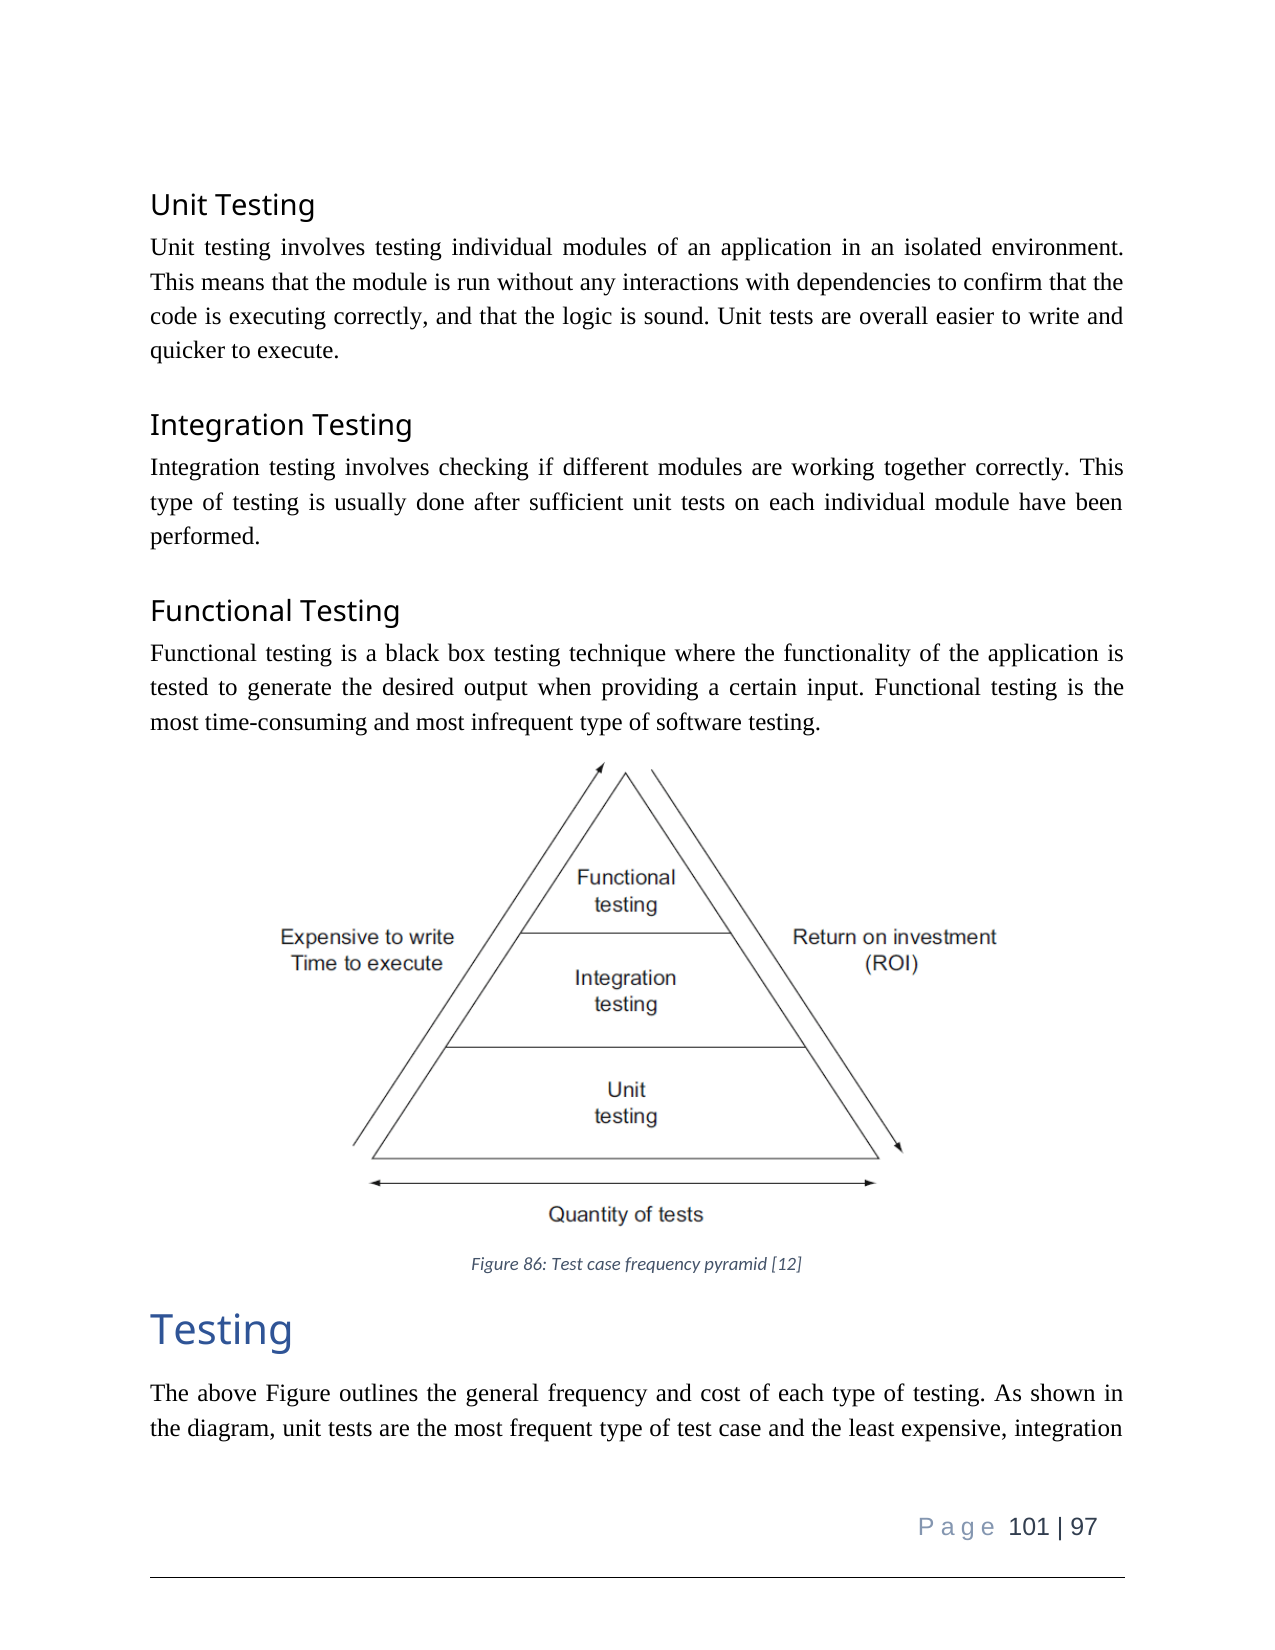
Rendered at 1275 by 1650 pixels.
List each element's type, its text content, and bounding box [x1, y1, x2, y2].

picture [275, 741, 1001, 1231]
text Integration testing involves checking if different modules are working together correctly. This type of testing is usually done after sufficient unit tests on each individual module have been performed. [150, 452, 1125, 550]
text Unit testing involves testing individual modules of an application in an isolated environment. This means that the module is run without any interactions with dependencies to confirm that the code is executing correctly, and that the logic is sound. Unit tests are overall easier to write and quicker to execute. [150, 232, 1125, 364]
text Functional testing is a black box testing technique where the functionality of the application is tested to generate the desired output when providing a certain input. Functional testing is the most time-consuming and most infrequent type of software testing. [150, 638, 1125, 735]
text Functional Testing [150, 590, 1125, 630]
text Unit Testing [150, 184, 1125, 224]
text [150, 1378, 1125, 1441]
text Testing [150, 1300, 1125, 1357]
text Figure 86: Test case frequency pyramid [12] [150, 1252, 1125, 1275]
text Integration Testing [150, 404, 1125, 444]
